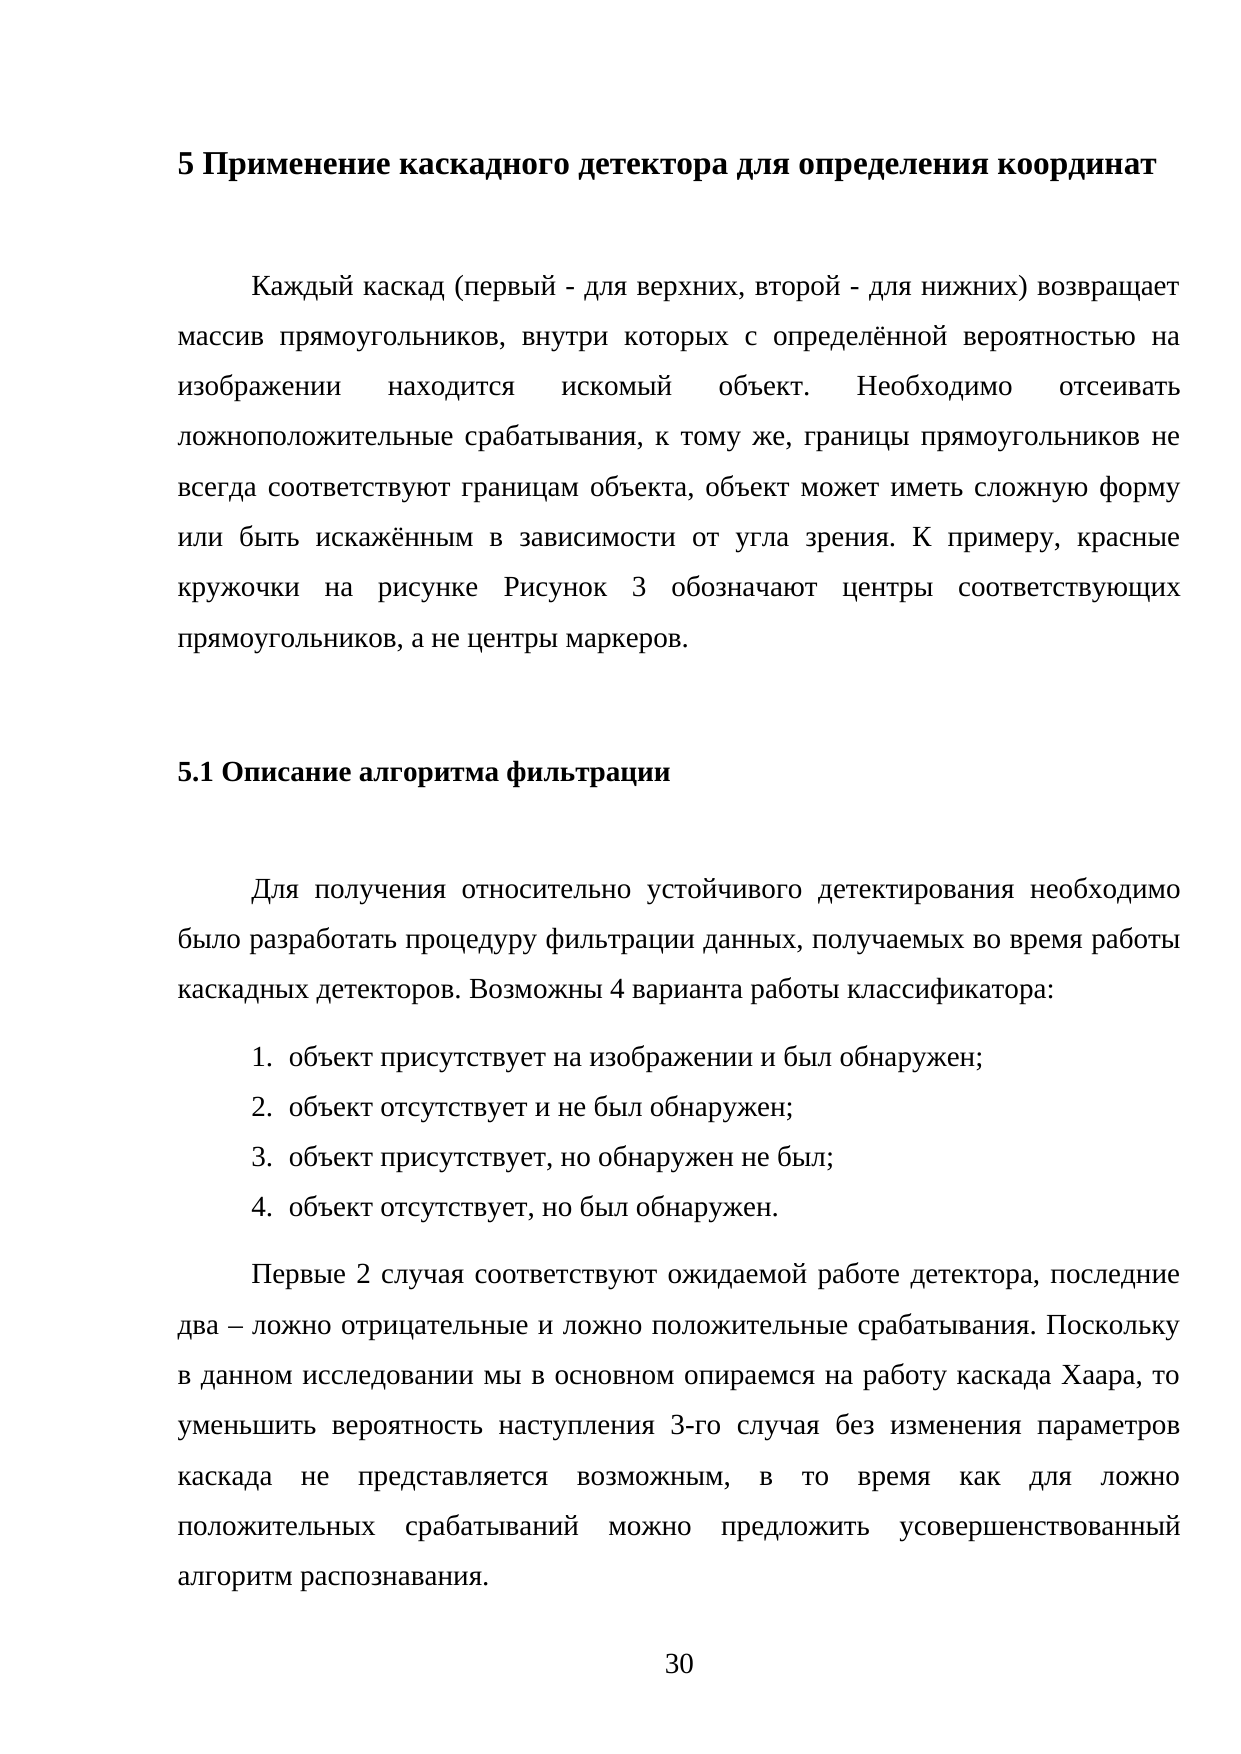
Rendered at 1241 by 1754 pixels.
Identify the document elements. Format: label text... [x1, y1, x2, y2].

subtitle 5.1 Описание алгоритма фильтрации [177, 754, 1181, 787]
text Для получения относительно устойчивого детектирования необходимо было разработать процедуру фильтрации данных, получаемых во время работы каскадных детекторов. Возможны 4 варианта работы классификатора: [177, 871, 1181, 1005]
text Каждый каскад (первый - для верхних, второй - для нижних) возвращает массив прямоугольников, внутри которых с определённой вероятностью на изображении находится искомый объект. Необходимо отсеивать ложноположительные срабатывания, к тому же, границы прямоугольников не всегда соответствуют границам объекта, объект может иметь сложную форму или быть искажённым в зависимости от угла зрения. К примеру, красные кружочки на рисунке Рисунок 3 обозначают центры соответствующих прямоугольников, а не центры маркеров. [177, 268, 1181, 653]
list объект отсутствует, но был обнаружен. [251, 1189, 1181, 1223]
list объект отсутствует и не был обнаружен; [251, 1089, 1181, 1122]
list объект присутствует, но обнаружен не был; [251, 1139, 1181, 1173]
text Первые 2 случая соответствуют ожидаемой работе детектора, последние два – ложно отрицательные и ложно положительные срабатывания. Поскольку в данном исследовании мы в основном опираемся на работу каскада Хаара, то уменьшить вероятность наступления 3-го случая без изменения параметров каскада не представляется возможным, в то время как для ложно положительных срабатываний можно предложить усовершенствованный алгоритм распознавания. [177, 1257, 1181, 1592]
subtitle 5 Применение каскадного детектора для определения координат [177, 143, 1181, 181]
list объект присутствует на изображении и был обнаружен; [251, 1039, 1181, 1072]
